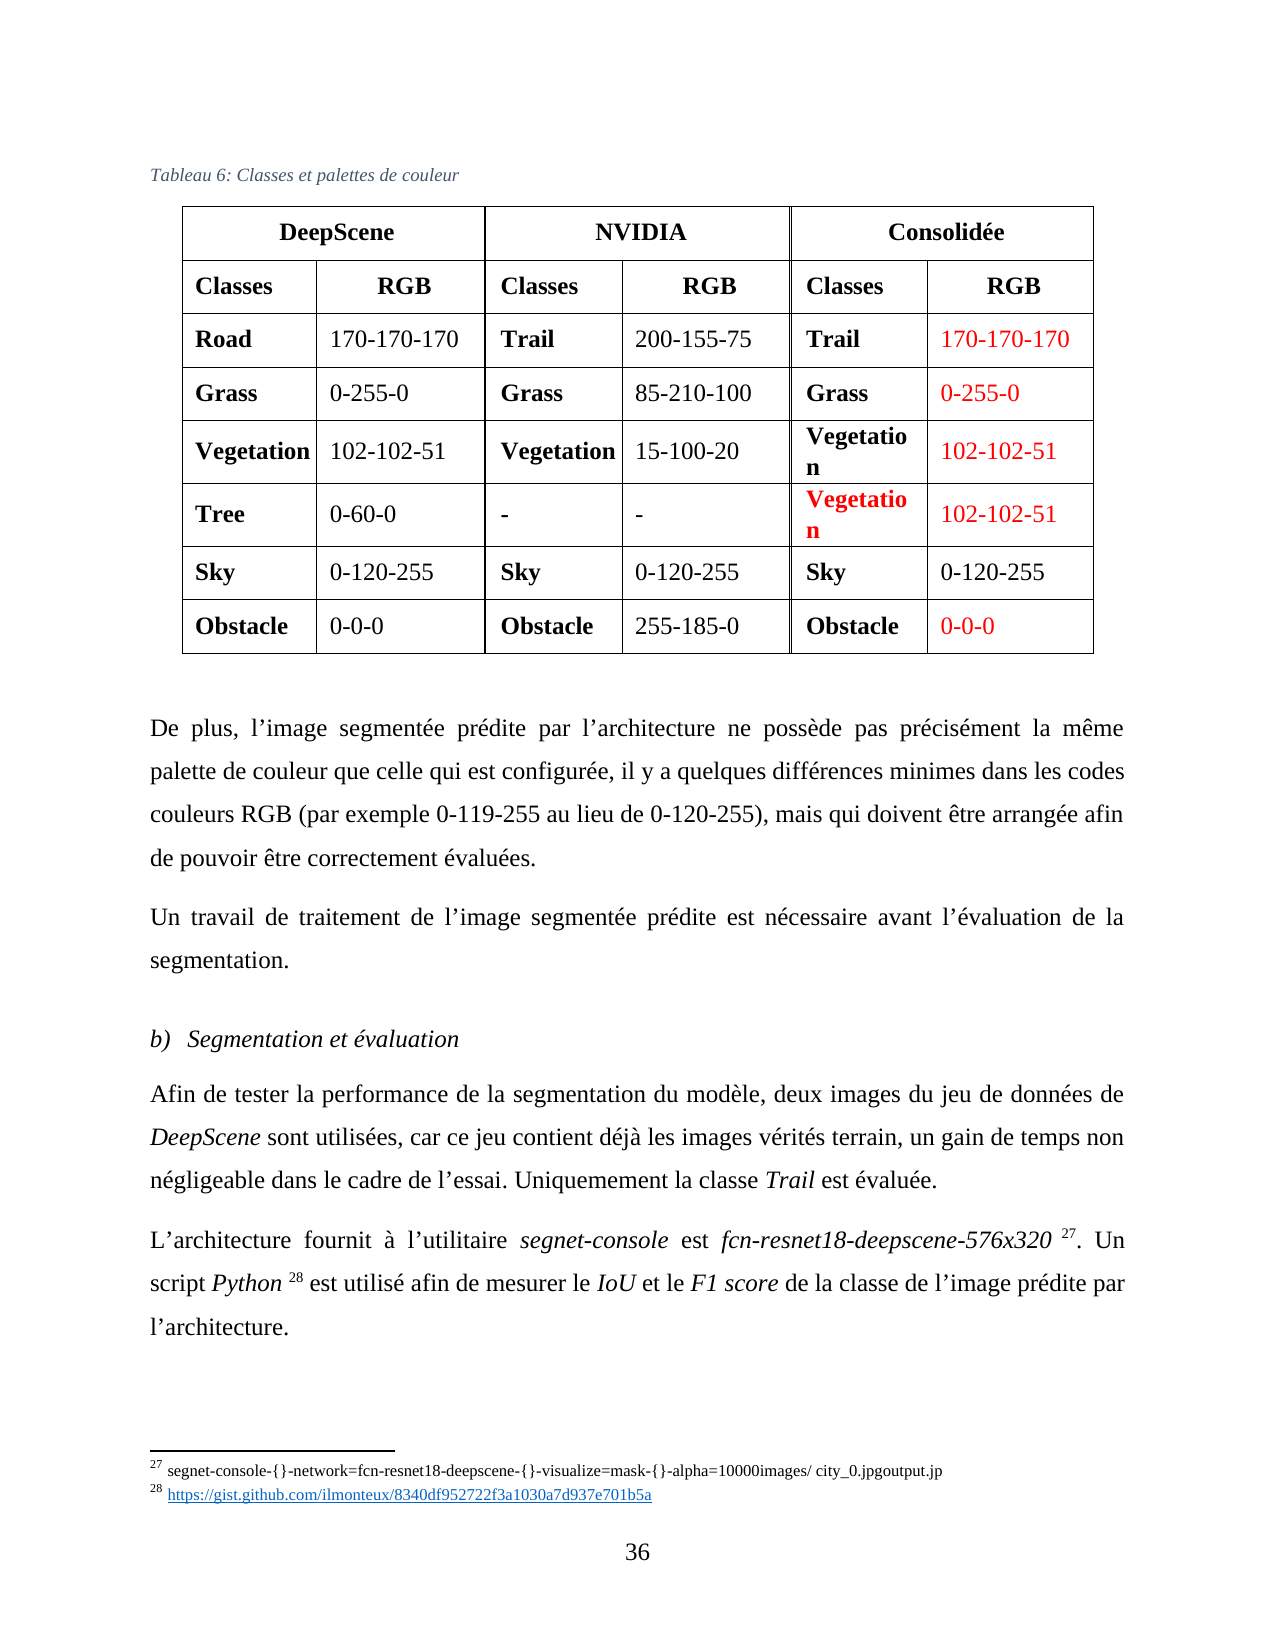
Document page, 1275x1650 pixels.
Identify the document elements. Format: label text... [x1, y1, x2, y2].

table_cell 85-210-100 [623, 368, 789, 420]
table_cell Trail [486, 314, 622, 367]
table_cell 0-0-0 [317, 600, 484, 653]
table_cell Vegetation [486, 421, 622, 483]
text Un travail de traitement de l’image segmentée prédite est nécessaire avant l’évaluation de la segmentation. [150, 902, 1125, 974]
table_cell 0-60-0 [317, 484, 484, 546]
table_cell Vegetation [792, 484, 927, 546]
text L’architecture fournit à l’utilitaire segnet-console est fcn-resnet18-deepscene-576x320 . Un script Python est utilisé afin de mesurer le IoU et le F1 score de la classe de l’image prédite par l’architecture. [150, 1225, 1125, 1340]
table_cell 170-170-170 [928, 314, 1093, 367]
table_cell Obstacle [792, 600, 927, 653]
text De plus, l’image segmentée prédite par l’architecture ne possède pas précisément la même palette de couleur que celle qui est configurée, il y a quelques différences minimes dans les codes couleurs RGB (par exemple 0-119-255 au lieu de 0-120-255), mais qui doivent être arrangée afin de pouvoir être correctement évaluées. [150, 713, 1125, 871]
table_cell Road [183, 314, 316, 367]
table_cell RGB [928, 261, 1093, 313]
table_cell 255-185-0 [623, 600, 789, 653]
list Segmentation et évaluation [149, 1024, 1125, 1053]
table_cell 0-120-255 [317, 547, 484, 599]
table_cell 102-102-51 [317, 421, 484, 483]
table_cell 170-170-170 [317, 314, 484, 367]
table_cell Classes [486, 261, 622, 313]
table_cell Trail [792, 314, 927, 367]
table_header DeepScene [183, 207, 484, 259]
table_cell Sky [486, 547, 622, 599]
table_cell 15-100-20 [623, 421, 789, 483]
table_cell 200-155-75 [623, 314, 789, 367]
table_cell 102-102-51 [928, 484, 1093, 546]
table_cell Vegetation [792, 421, 927, 483]
table_cell Obstacle [486, 600, 622, 653]
table_cell 0-0-0 [928, 600, 1093, 653]
table_cell Grass [183, 368, 316, 420]
table_cell - [486, 484, 622, 546]
table_header NVIDIA [486, 207, 789, 259]
table_cell 102-102-51 [928, 421, 1093, 483]
table_cell Obstacle [183, 600, 316, 653]
table_cell Classes [183, 261, 316, 313]
table_cell Sky [183, 547, 316, 599]
table_cell 0-255-0 [928, 368, 1093, 420]
table_cell Tree [183, 484, 316, 546]
text Afin de tester la performance de la segmentation du modèle, deux images du jeu de données de DeepScene sont utilisées, car ce jeu contient déjà les images vérités terrain, un gain de temps non négligeable dans le cadre de l’essai. Uniquemement la classe Trail est évaluée. [150, 1079, 1125, 1194]
table_cell Grass [792, 368, 927, 420]
table_cell Vegetation [183, 421, 316, 483]
text Tableau 6: Classes et palettes de couleur [150, 163, 1125, 185]
table_cell Sky [792, 547, 927, 599]
table_cell RGB [623, 261, 789, 313]
table_cell Grass [486, 368, 622, 420]
table_cell Classes [792, 261, 927, 313]
table_cell - [623, 484, 789, 546]
table_cell 0-120-255 [928, 547, 1093, 599]
table_header Consolidée [792, 207, 1093, 259]
table_cell RGB [317, 261, 484, 313]
table_cell 0-120-255 [623, 547, 789, 599]
table_cell 0-255-0 [317, 368, 484, 420]
